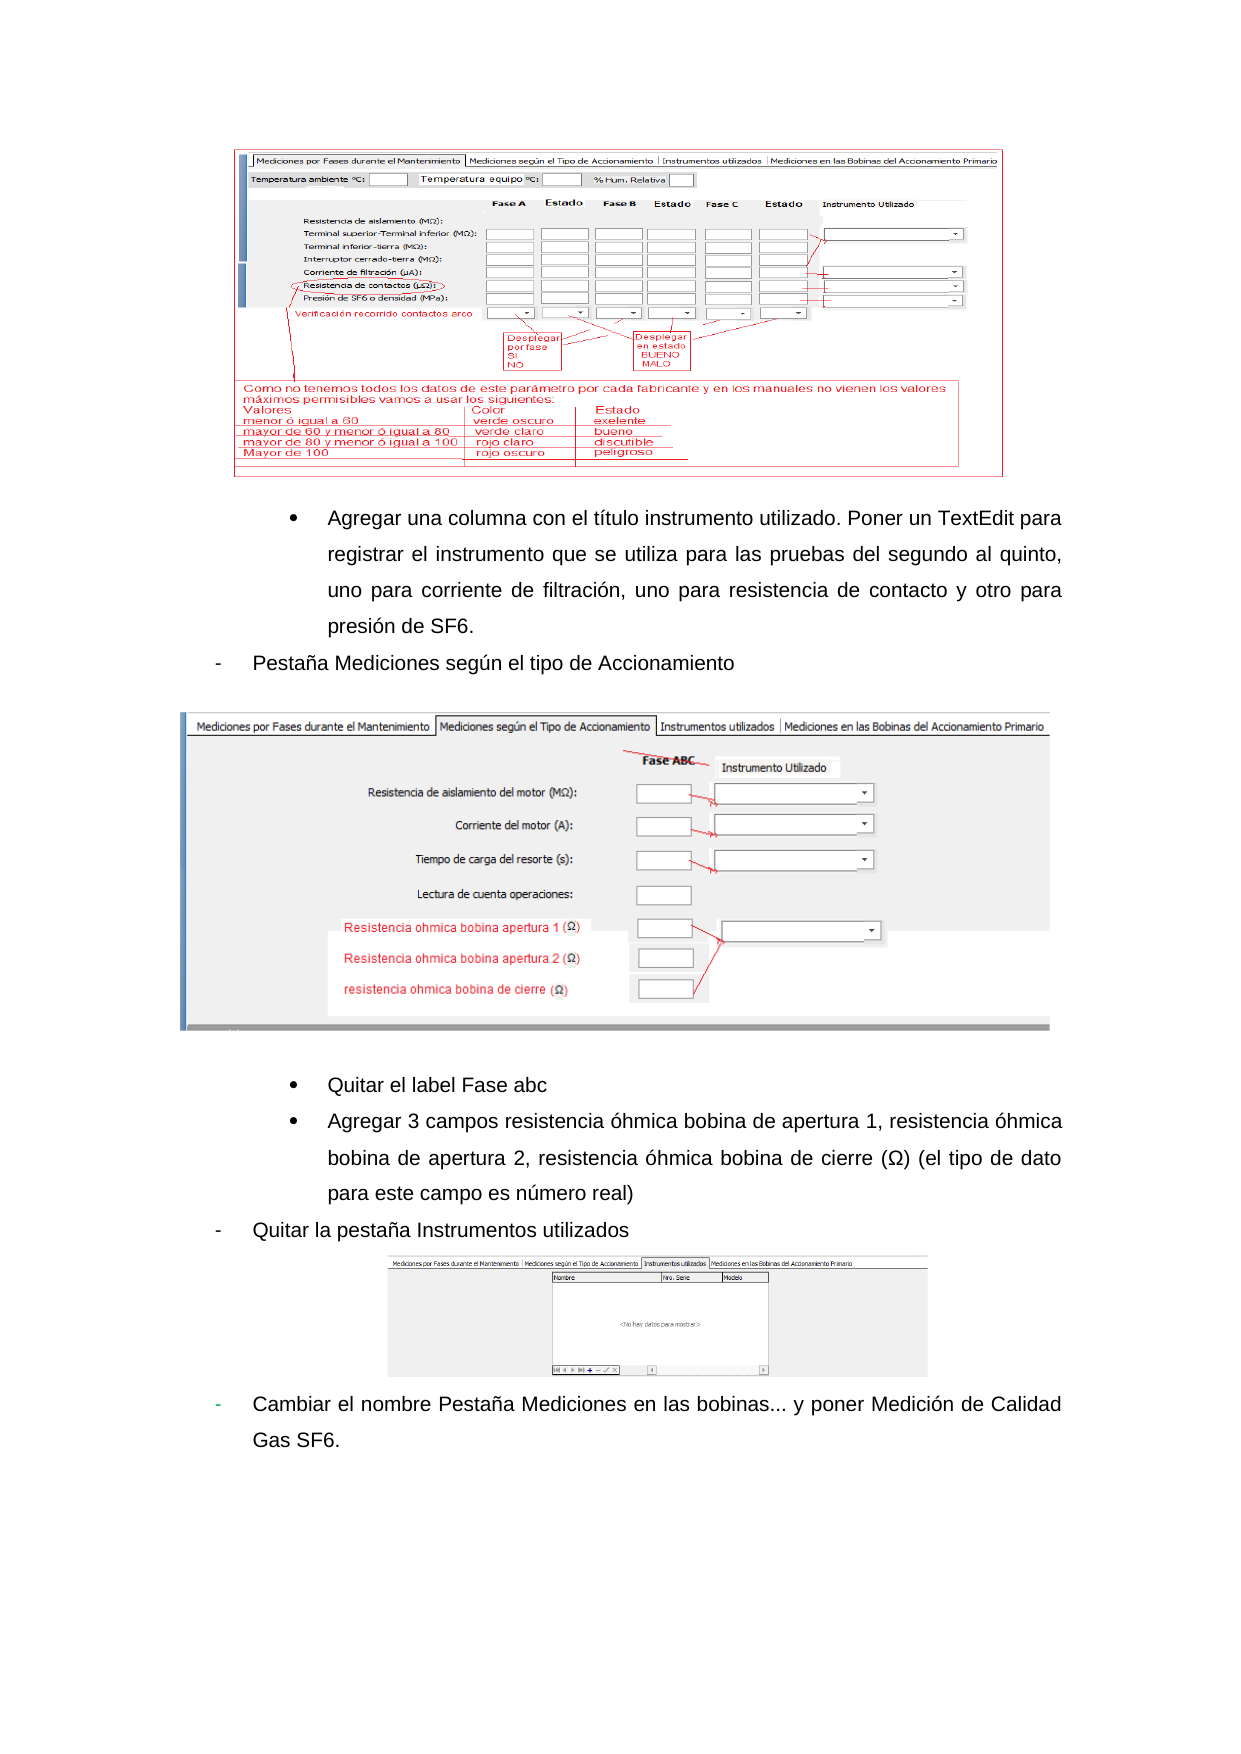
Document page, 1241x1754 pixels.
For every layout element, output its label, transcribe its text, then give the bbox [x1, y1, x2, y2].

picture [387, 1255, 928, 1377]
list Quitar la pestaña Instrumentos utilizados [215, 1217, 1063, 1243]
list Agregar una columna con el título instrumento utilizado. Poner un TextEdit para registrar el instrumento que se utiliza para las pruebas del segundo al quinto, uno para corriente de filtración, uno para resistencia de contacto y otro para presión de SF6. [290, 506, 1063, 638]
list Agregar 3 campos resistencia óhmica bobina de apertura 1, resistencia óhmica bobina de apertura 2, resistencia óhmica bobina de cierre (Ω) (el tipo de dato para este campo es número real) [290, 1109, 1063, 1205]
list Quitar el label Fase abc [290, 1073, 1063, 1097]
list Pestaña Mediciones según el tipo de Accionamiento [215, 650, 1063, 675]
picture [177, 704, 1063, 1043]
list Cambiar el nombre Pestaña Mediciones en las bobinas... y poner Medición de Calidad Gas SF6. [215, 1391, 1063, 1452]
picture [231, 147, 1009, 481]
